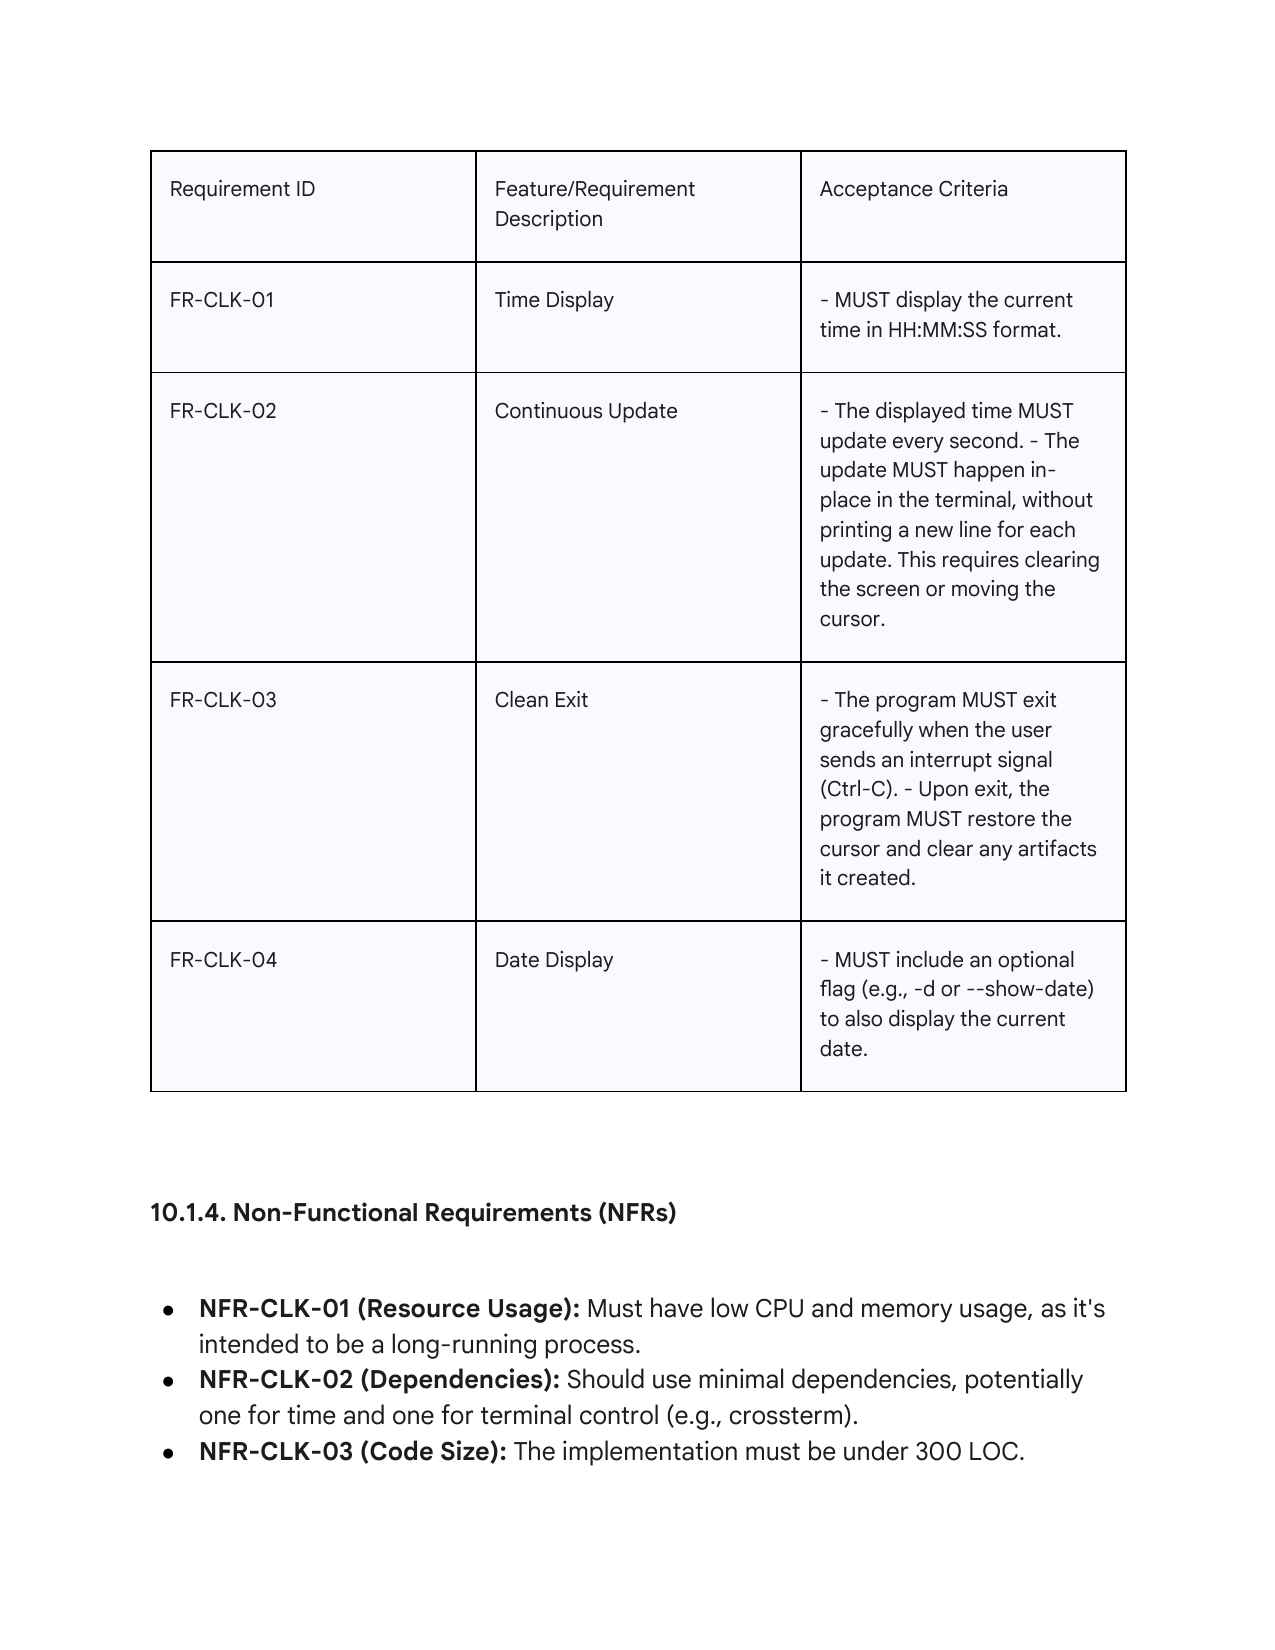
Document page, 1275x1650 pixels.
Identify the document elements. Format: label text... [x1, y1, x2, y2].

table_header Requirement ID [152, 152, 475, 261]
table_cell Time Display [477, 263, 800, 372]
list NFR-CLK-03 (Code Size): The implementation must be under 300 LOC. [161, 1436, 1125, 1468]
table_cell FR-CLK-01 [152, 263, 475, 372]
table_cell - The displayed time MUST update every second. - The update MUST happen in-place in the terminal, without printing a new line for each update. This requires clearing the screen or moving the cursor. [802, 373, 1125, 661]
table_cell - MUST display the current time in HH:MM:SS format. [802, 263, 1125, 372]
table_cell - The program MUST exit gracefully when the user sends an interrupt signal (Ctrl-C). - Upon exit, the program MUST restore the cursor and clear any artifacts it created. [802, 663, 1125, 920]
table_header Feature/Requirement Description [477, 152, 800, 261]
subtitle 10.1.4. Non-Functional Requirements (NFRs) [150, 1197, 1125, 1228]
table_cell Continuous Update [477, 373, 800, 661]
table_cell FR-CLK-04 [152, 922, 475, 1091]
table_cell FR-CLK-02 [152, 373, 475, 661]
table_cell FR-CLK-03 [152, 663, 475, 920]
list NFR-CLK-02 (Dependencies): Should use minimal dependencies, potentially one for time and one for terminal control (e.g., crossterm). [161, 1365, 1125, 1432]
table_cell Date Display [477, 922, 800, 1091]
list NFR-CLK-01 (Resource Usage): Must have low CPU and memory usage, as it's intended to be a long-running process. [161, 1293, 1125, 1360]
table_cell Clean Exit [477, 663, 800, 920]
table_header Acceptance Criteria [802, 152, 1125, 261]
table_cell - MUST include an optional flag (e.g., -d or --show-date) to also display the current date. [802, 922, 1125, 1091]
